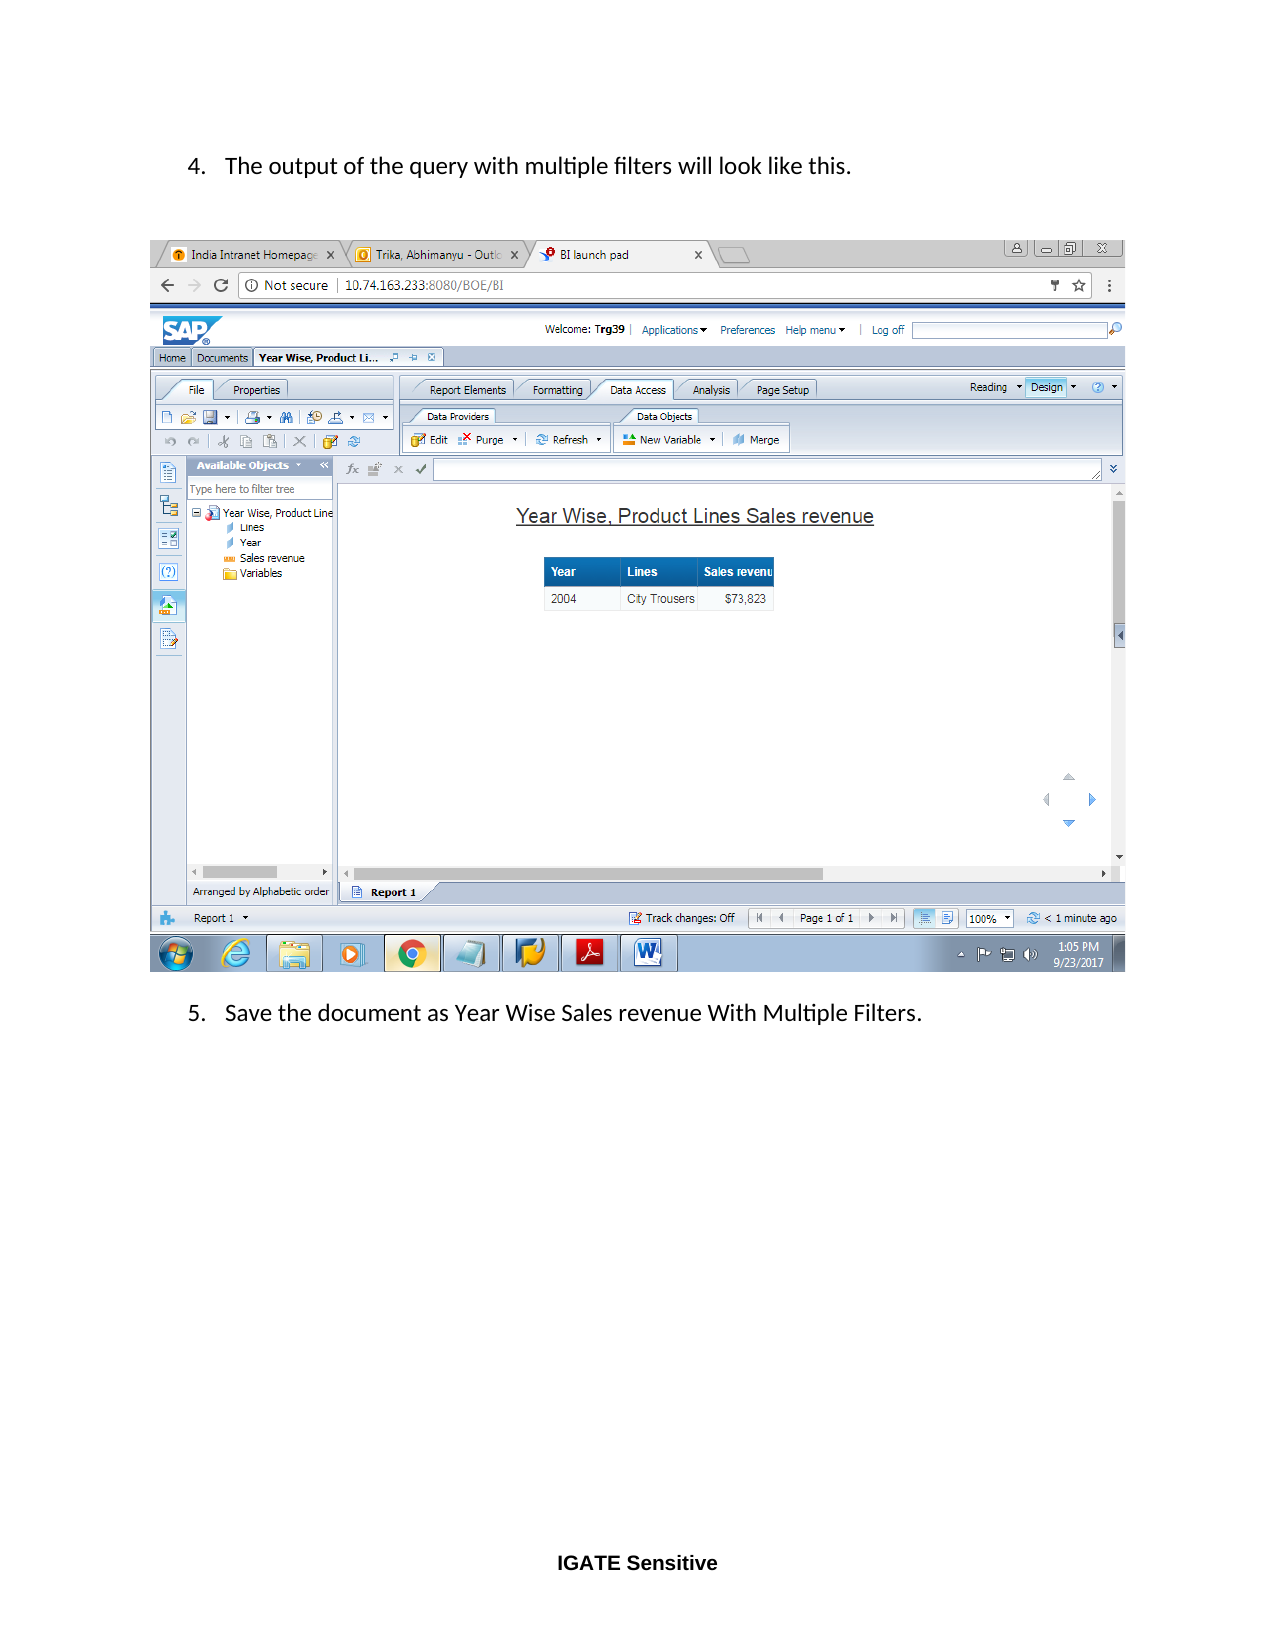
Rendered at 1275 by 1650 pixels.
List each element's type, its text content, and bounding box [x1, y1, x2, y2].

list Save the document as Year Wise Sales revenue With Multiple Filters. [187, 997, 1125, 1028]
picture [150, 240, 1125, 972]
list The output of the query with multiple filters will look like this. [187, 150, 1125, 181]
